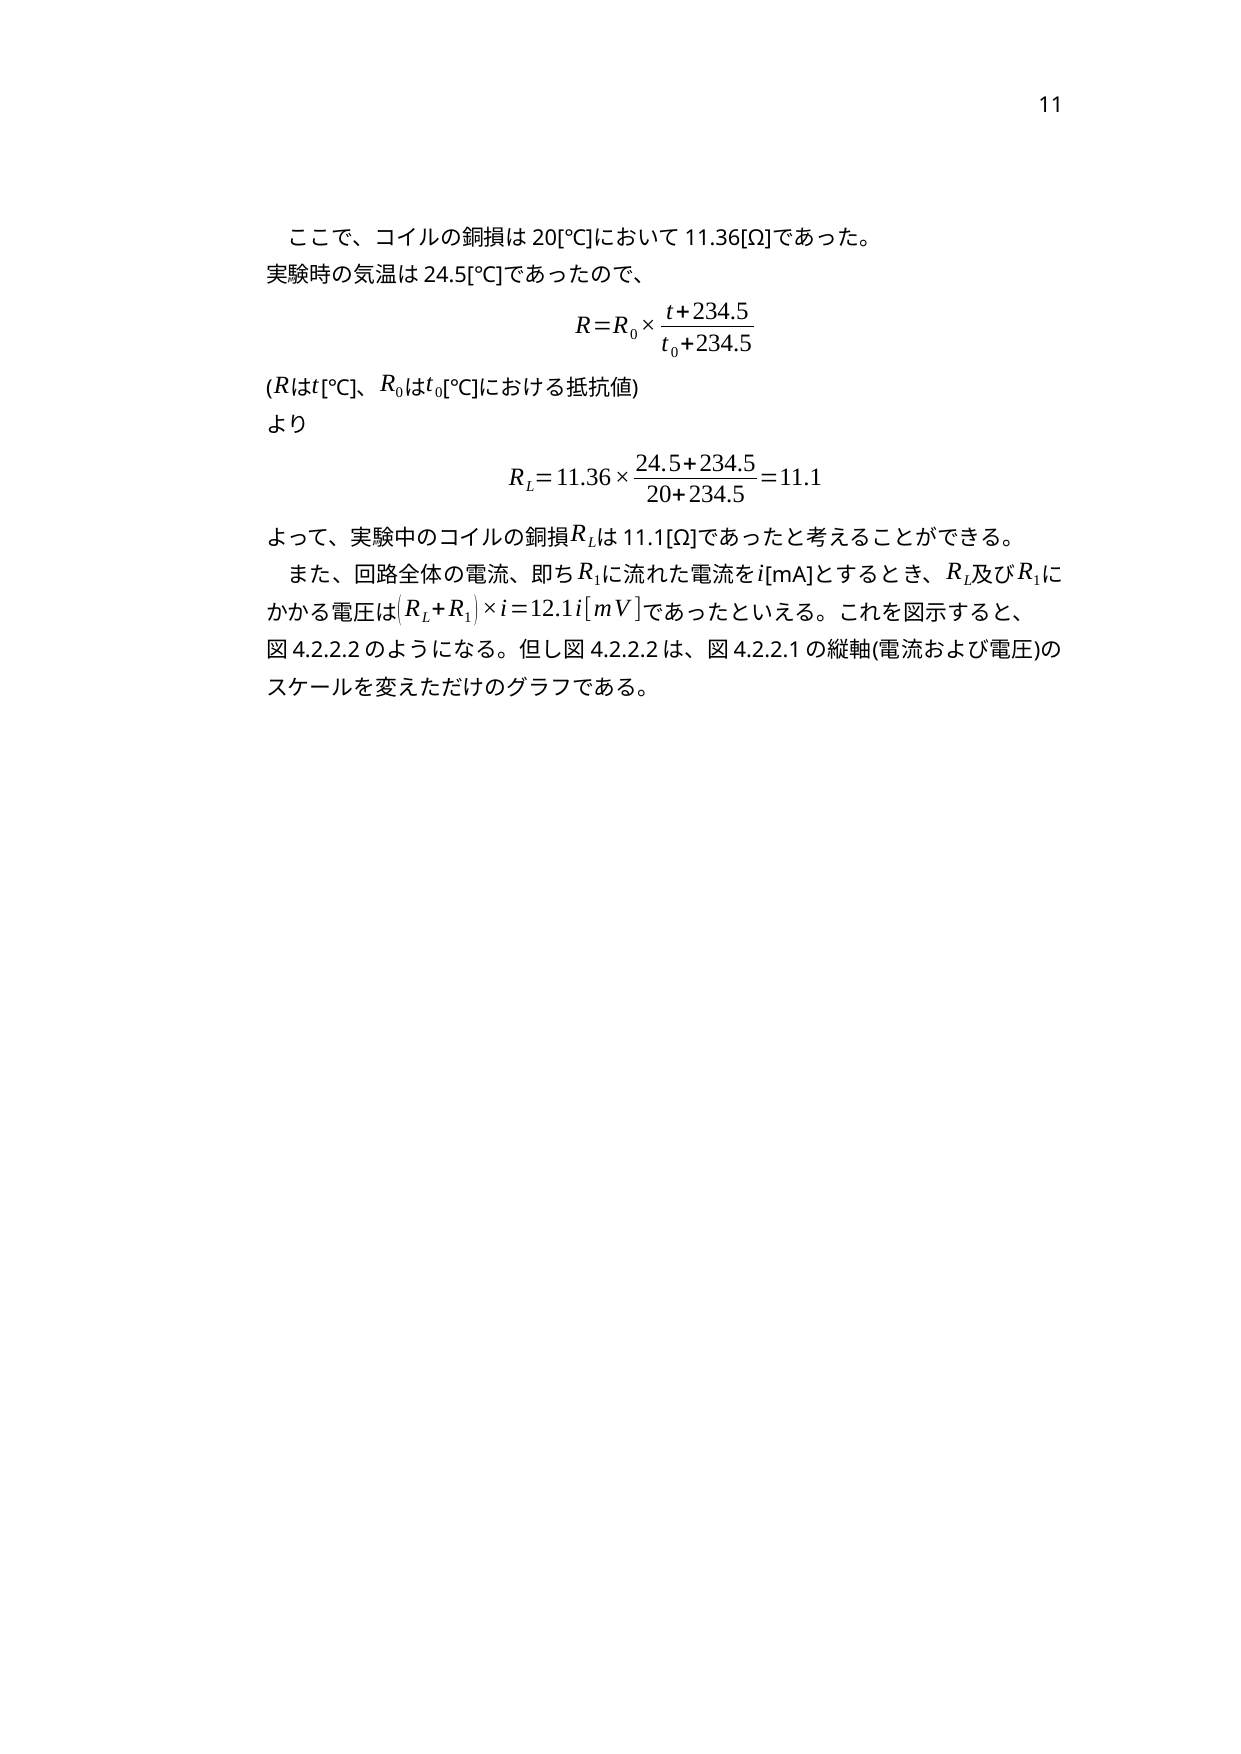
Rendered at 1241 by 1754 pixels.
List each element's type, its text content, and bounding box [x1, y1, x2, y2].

text また、回路全体の電流、即ちに流れた電流を[mA]とするとき、及びにかかる電圧はであったといえる。これを図示すると、 図4.2.2.2のようになる。但し図4.2.2.2は、図4.2.2.1の縦軸(電流および電圧)のスケールを変えただけのグラフである。 [266, 554, 1063, 704]
text (は[℃]、は[℃]における抵抗値) [266, 367, 1063, 404]
text 実験時の気温は24.5[℃]であったので、 [266, 254, 1063, 292]
text よって、実験中のコイルの銅損は11.1[Ω]であったと考えることができる。 [266, 517, 1063, 554]
text より [266, 404, 1063, 442]
text ここで、コイルの銅損は20[℃]において11.36[Ω]であった。 [266, 217, 1063, 254]
